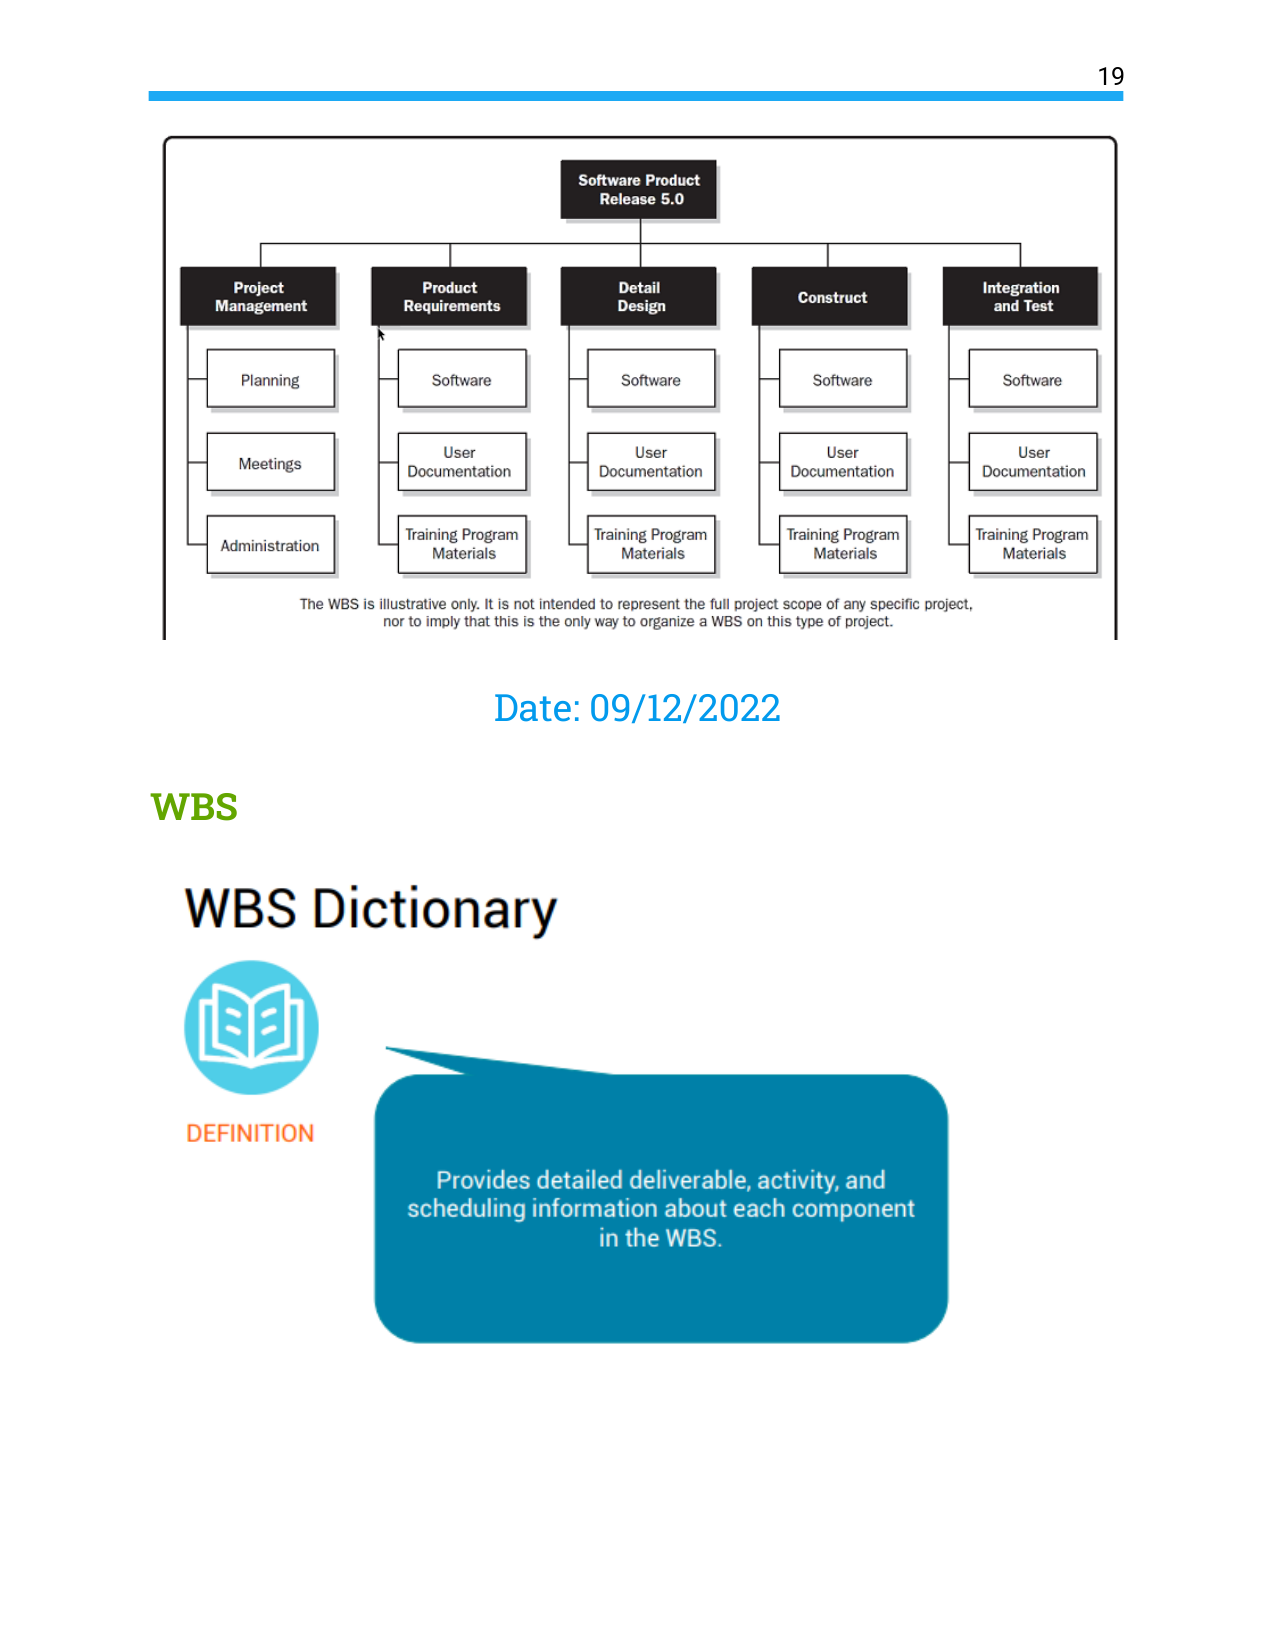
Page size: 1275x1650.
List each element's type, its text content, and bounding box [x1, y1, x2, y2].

subtitle WBS [150, 781, 1125, 831]
picture [150, 121, 1125, 640]
picture [150, 851, 1001, 1397]
picture [148, 91, 1124, 101]
subtitle Date: 09/12/2022 [150, 682, 1125, 731]
